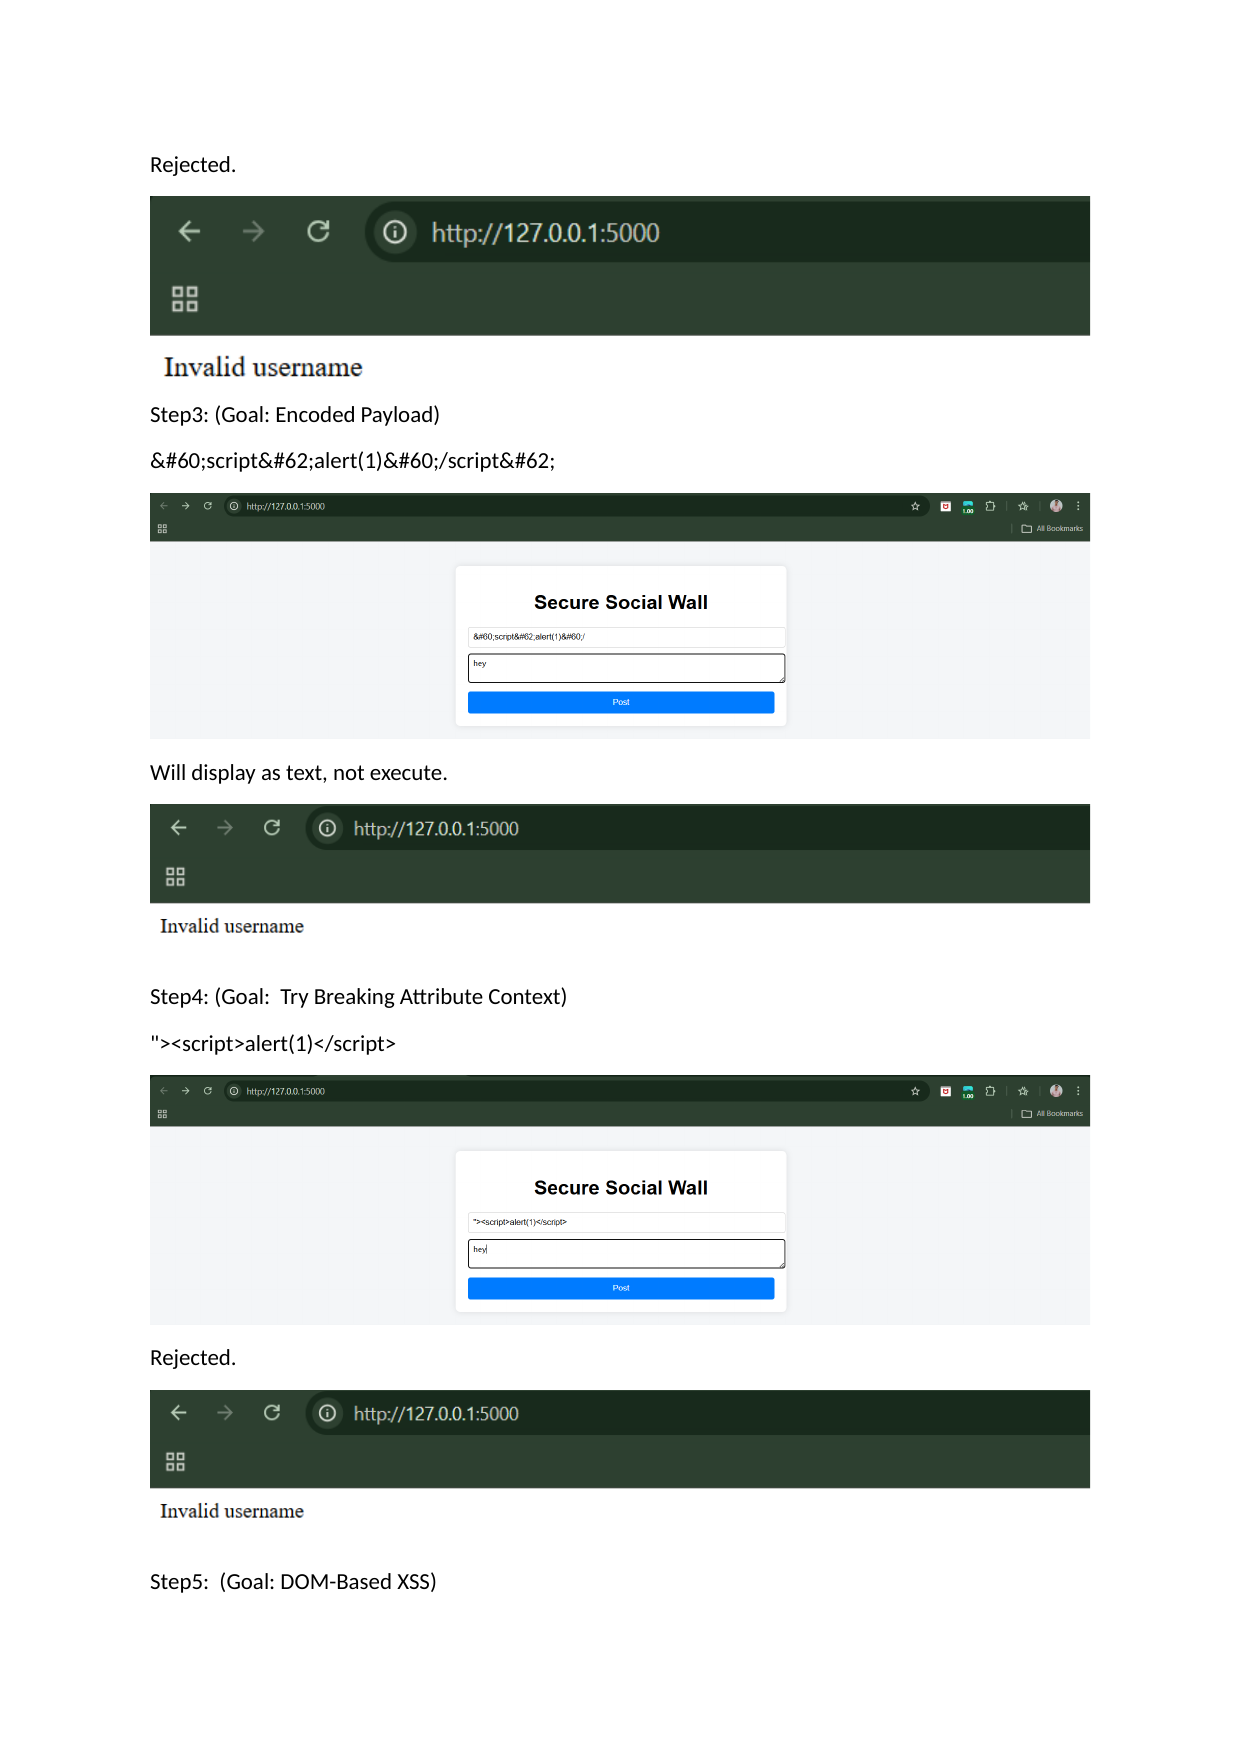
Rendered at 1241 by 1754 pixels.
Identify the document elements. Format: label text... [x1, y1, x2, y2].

picture [150, 196, 1091, 398]
text Rejected. [150, 150, 1090, 178]
text "><script>alert(1)</script> [150, 1029, 1090, 1057]
text Step5: (Goal: DOM-Based XSS) [150, 1567, 1090, 1595]
text &#60;script&#62;alert(1)&#60;/script&#62; [150, 447, 1090, 474]
picture [150, 804, 1091, 964]
text Rejected. [150, 1343, 1090, 1371]
picture [150, 1075, 1091, 1325]
text Step4: (Goal: Try Breaking Attribute Context) [150, 982, 1090, 1010]
text Will display as text, not execute. [150, 758, 1090, 786]
text Step3: (Goal: Encoded Payload) [150, 398, 1090, 428]
picture [150, 1390, 1091, 1549]
picture [150, 493, 1091, 739]
